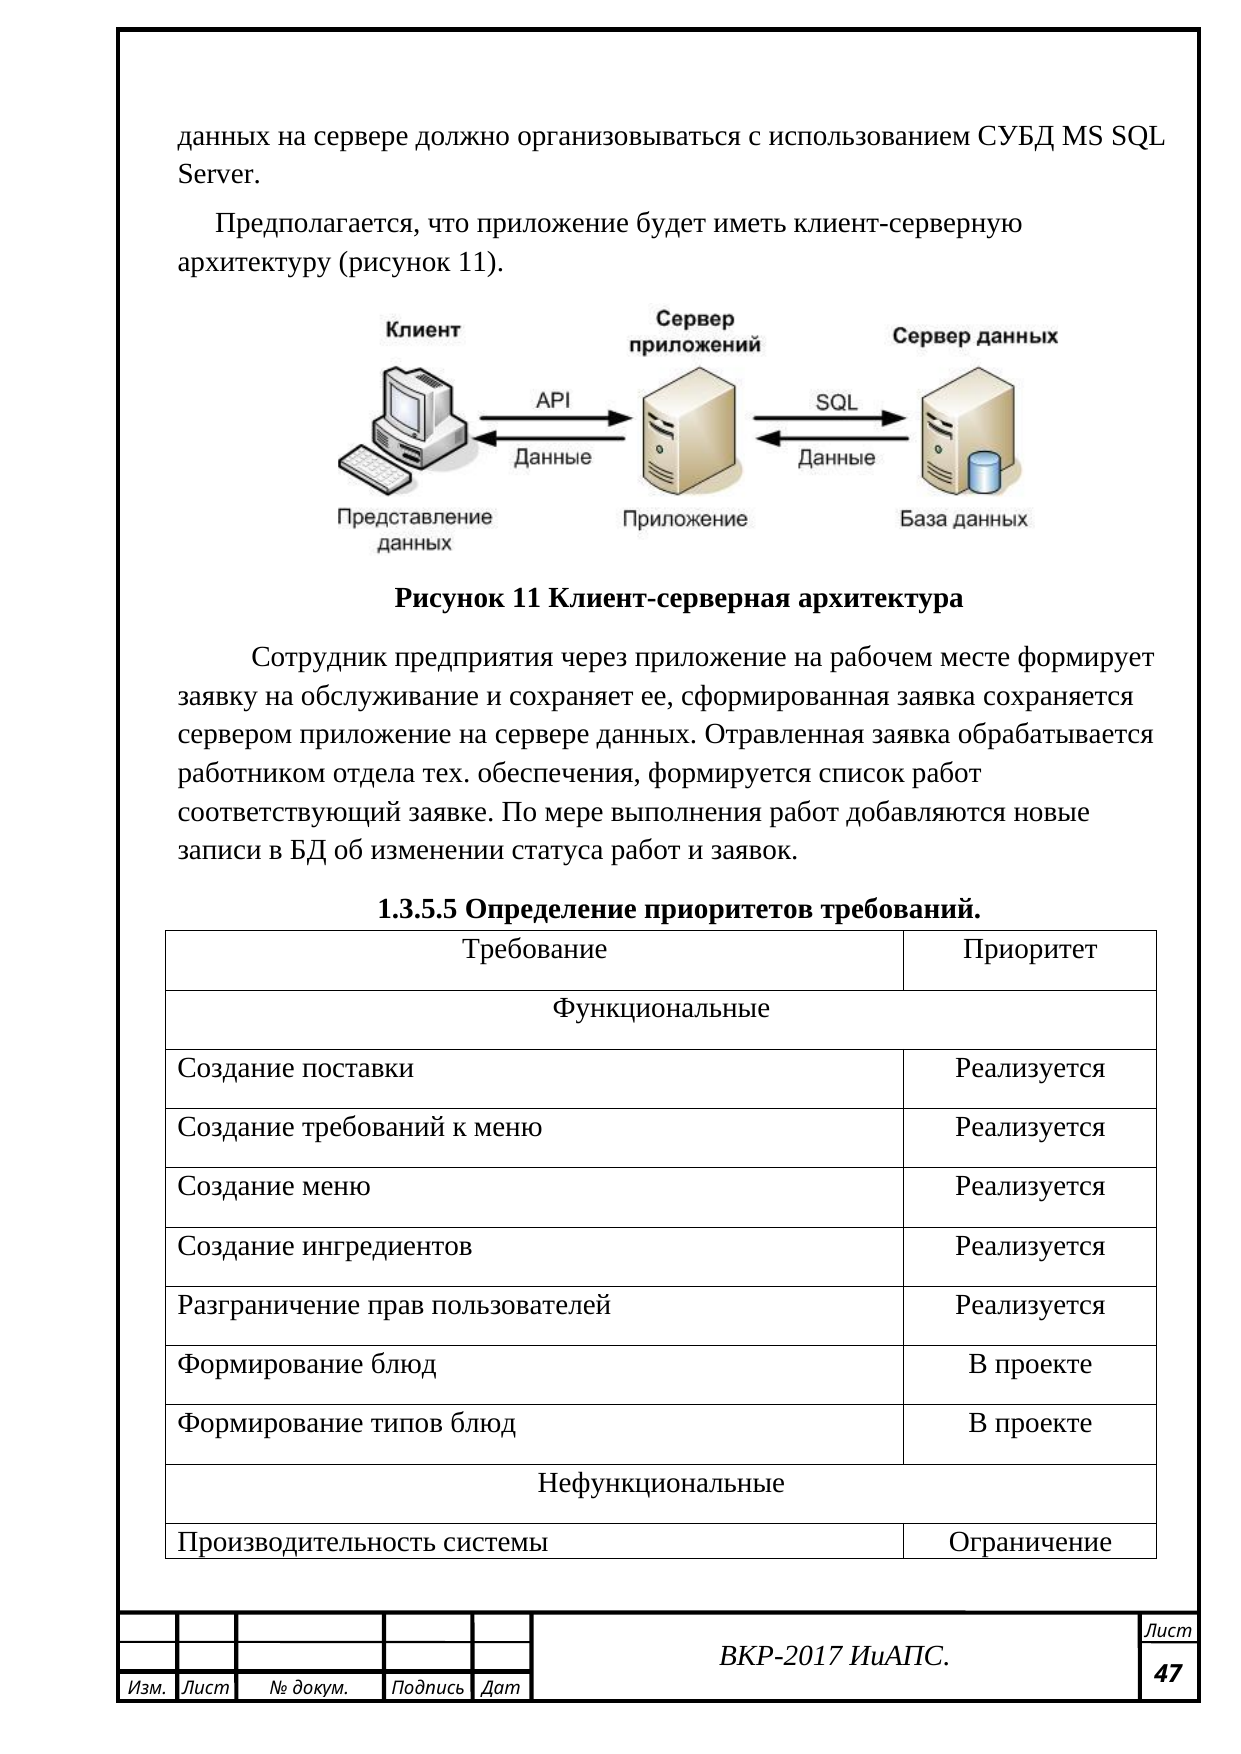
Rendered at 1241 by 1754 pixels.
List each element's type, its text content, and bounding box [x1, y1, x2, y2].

picture [337, 303, 1059, 556]
table_cell Ограничение [904, 1524, 1156, 1557]
table_cell Реализуется [904, 1050, 1156, 1108]
text Предполагается, что приложение будет иметь клиент-серверную архитектуру (рисунок 11). [177, 206, 1181, 278]
table_cell В проекте [904, 1346, 1156, 1404]
table_cell Формирование типов блюд [166, 1405, 903, 1464]
table_cell Создание ингредиентов [166, 1228, 903, 1286]
table_header Требование [166, 931, 903, 989]
table_cell Формирование блюд [166, 1346, 903, 1404]
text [177, 118, 1181, 190]
table_cell Нефункциональные [166, 1465, 1156, 1523]
table_cell Создание меню [166, 1168, 903, 1227]
table_cell Функциональные [166, 991, 1156, 1049]
table_cell Создание требований к меню [166, 1109, 903, 1167]
table_cell Реализуется [904, 1228, 1156, 1286]
table_cell В проекте [904, 1405, 1156, 1464]
table_cell Реализуется [904, 1109, 1156, 1167]
text Сотрудник предприятия через приложение на рабочем месте формирует заявку на обслуживание и сохраняет ее, сформированная заявка сохраняется сервером приложение на сервере данных. Отравленная заявка обрабатывается работником отдела тех. обеспечения, формируется список работ соответствующий заявке. По мере выполнения работ добавляются новые записи в БД об изменении статуса работ и заявок. [177, 639, 1181, 866]
table_cell Реализуется [904, 1287, 1156, 1345]
table_header Приоритет [904, 931, 1156, 989]
text Рисунок 11 Клиент-серверная архитектура [177, 580, 1181, 614]
subtitle Определение приоритетов требований. [177, 892, 1181, 925]
table_cell Разграничение прав пользователей [166, 1287, 903, 1345]
table_cell Создание поставки [166, 1050, 903, 1108]
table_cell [166, 1524, 903, 1557]
table_cell Реализуется [904, 1168, 1156, 1227]
